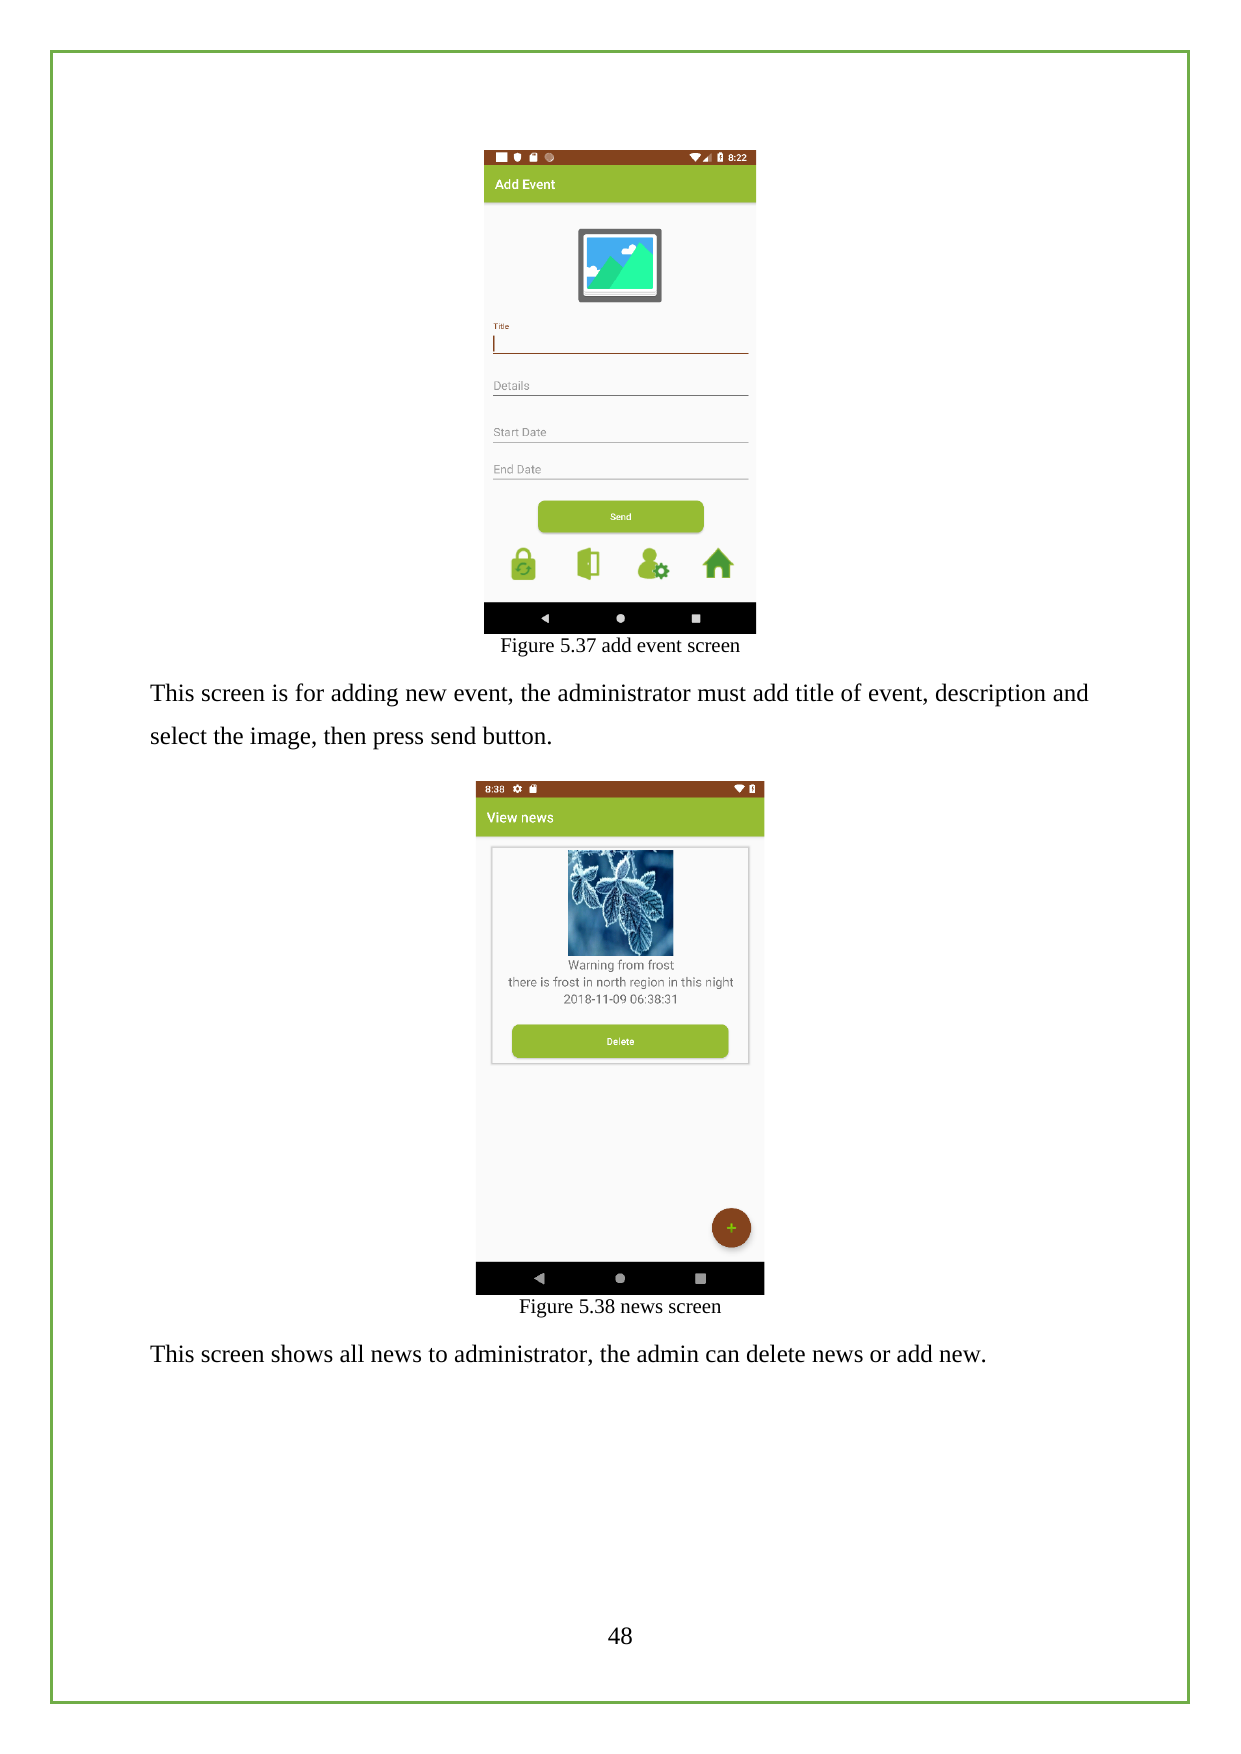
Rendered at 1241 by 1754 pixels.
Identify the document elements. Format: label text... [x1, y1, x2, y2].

text This screen is for adding new event, the administrator must add title of event, description and select the image, then press send button. [150, 678, 1090, 750]
picture [484, 150, 757, 634]
picture [475, 781, 765, 1295]
text This screen shows all news to administrator, the admin can delete news or add new. [150, 1339, 1090, 1368]
